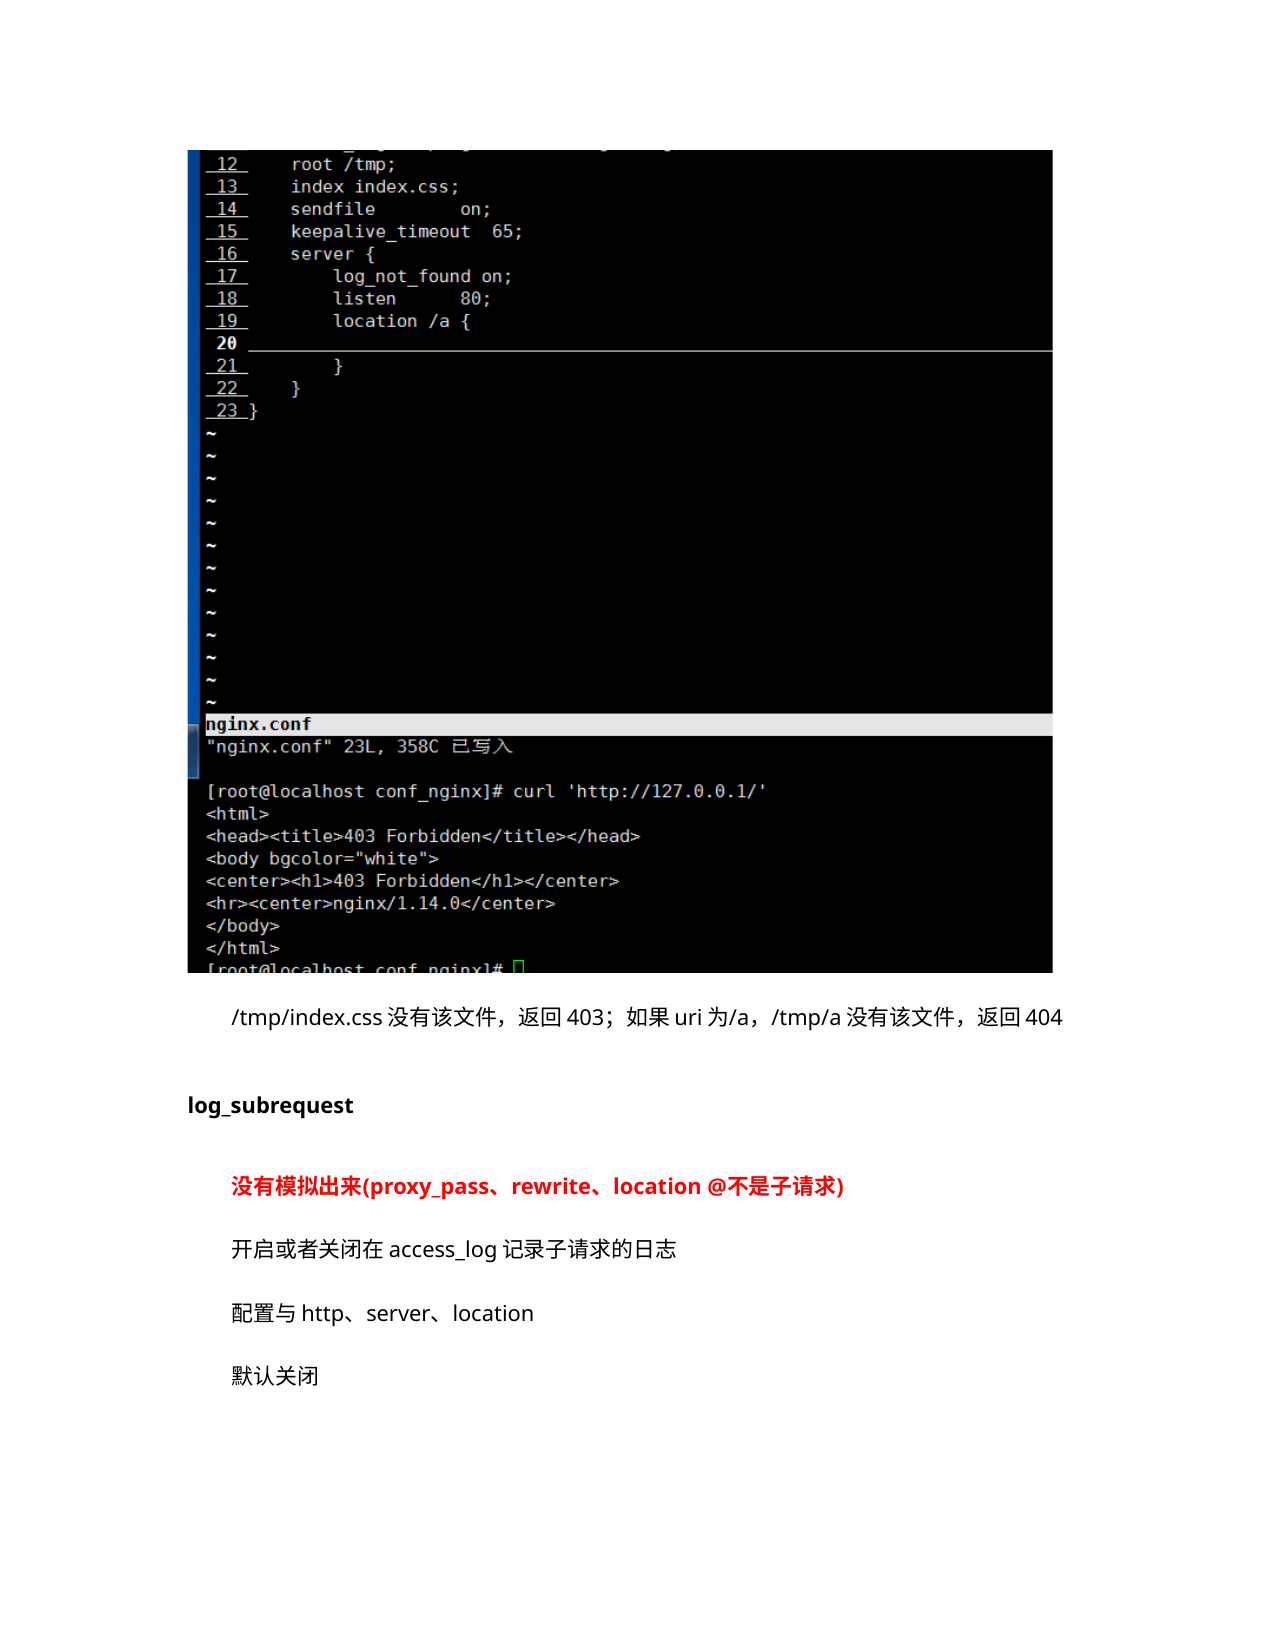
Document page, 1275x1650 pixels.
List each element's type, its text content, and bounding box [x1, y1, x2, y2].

subtitle log_subrequest [187, 1090, 1087, 1120]
text 开启或者关闭在access_log记录子请求的日志 [187, 1232, 1087, 1264]
picture [187, 150, 1053, 973]
text 默认关闭 [187, 1359, 1087, 1391]
text 配置与http、server、location [187, 1296, 1087, 1327]
text /tmp/index.css没有该文件，返回403；如果uri为/a，/tmp/a没有该文件，返回404 [187, 999, 1087, 1031]
text 没有模拟出来(proxy_pass、rewrite、location @不是子请求) [187, 1169, 1087, 1200]
